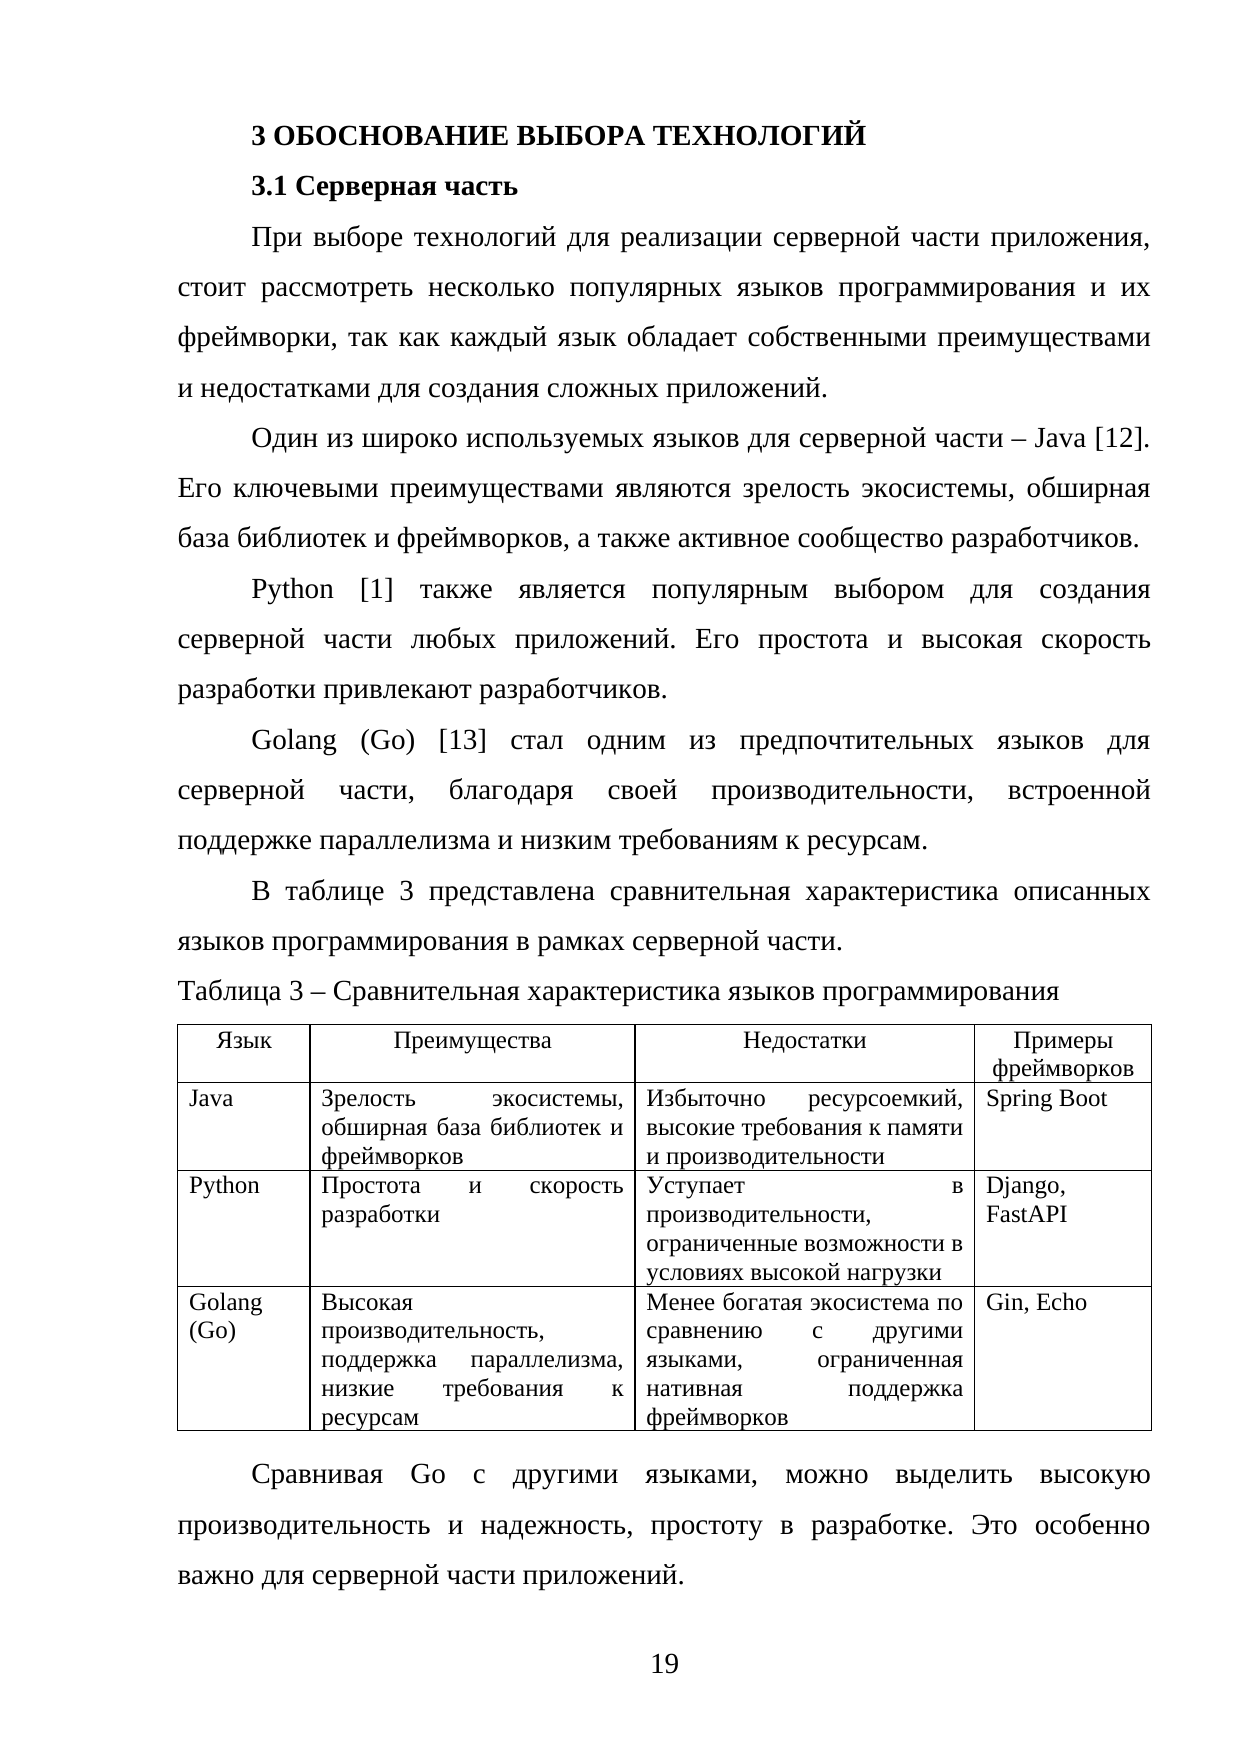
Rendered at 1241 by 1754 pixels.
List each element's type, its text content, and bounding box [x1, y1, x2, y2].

table_cell Python [178, 1171, 309, 1286]
table_cell Менее богатая экосистема по сравнению с другими языками, ограниченная нативная поддержка фреймворков [636, 1287, 974, 1430]
table_cell Уступает в производительности, ограниченные возможности в условиях высокой нагрузки [636, 1171, 974, 1286]
table_cell Простота и скорость разработки [311, 1171, 634, 1286]
table_cell Зрелость экосистемы, обширная база библиотек и фреймворков [311, 1083, 634, 1169]
list При выборе технологий для реализации серверной части приложения, стоит рассмотреть несколько популярных языков программирования и их фреймворки, так как каждый язык обладает собственными преимуществами и недостатками для создания сложных приложений. [177, 219, 1152, 403]
table_header Преимущества [311, 1025, 634, 1082]
list Один из широко используемых языков для серверной части – Java [12]. Его ключевыми преимуществами являются зрелость экосистемы, обширная база библиотек и фреймворков, а также активное сообщество разработчиков. [177, 420, 1152, 554]
list Golang (Go) [13] стал одним из предпочтительных языков для серверной части, благодаря своей производительности, встроенной поддержке параллелизма и низким требованиям к ресурсам. [177, 722, 1152, 856]
table_header Язык [178, 1025, 309, 1082]
list Сравнивая Go с другими языками, можно выделить высокую производительность и надежность, простоту в разработке. Это особенно важно для серверной части приложений. [177, 1456, 1152, 1591]
list В таблице 3 представлена сравнительная характеристика описанных языков программирования в рамках серверной части. [177, 873, 1152, 957]
table_cell Django, FastAPI [975, 1171, 1151, 1286]
list 3.1 Серверная часть [177, 168, 1152, 202]
table_header Недостатки [636, 1025, 974, 1082]
table_cell Spring Boot [975, 1083, 1151, 1169]
table_cell Высокая производительность, поддержка параллелизма, низкие требования к ресурсам [311, 1287, 634, 1430]
table_cell Gin, Echo [975, 1287, 1151, 1430]
table_cell Java [178, 1083, 309, 1169]
list Python [1] также является популярным выбором для создания серверной части любых приложений. Его простота и высокая скорость разработки привлекают разработчиков. [177, 571, 1152, 705]
text Таблица 3 – Сравнительная характеристика языков программирования [177, 973, 1152, 1007]
table_cell Избыточно ресурсоемкий, высокие требования к памяти и производительности [636, 1083, 974, 1169]
list 3 ОБОСНОВАНИЕ ВЫБОРА ТЕХНОЛОГИЙ [177, 118, 1152, 152]
table_cell Golang (Go) [178, 1287, 309, 1430]
table_header Примеры фреймворков [975, 1025, 1151, 1082]
